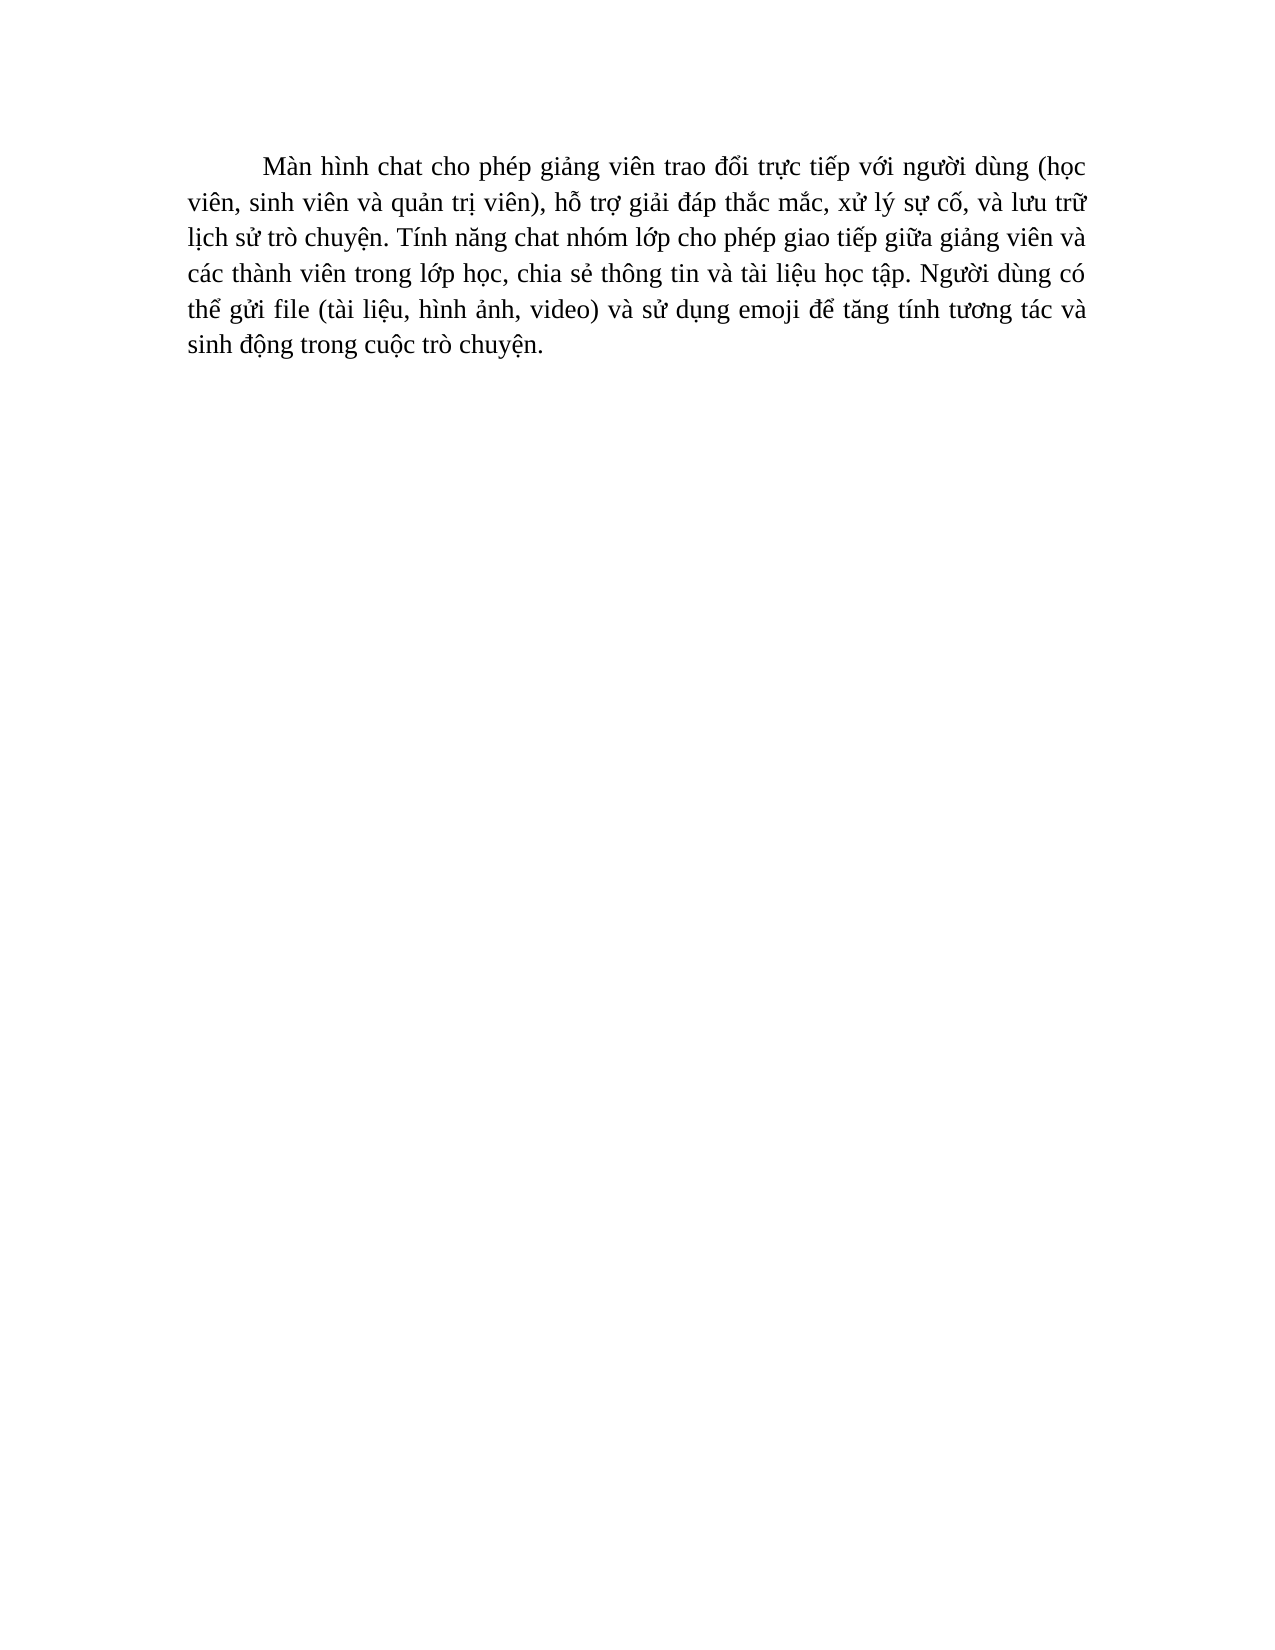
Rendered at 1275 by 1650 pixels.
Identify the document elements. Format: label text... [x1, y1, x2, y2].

text Màn hình chat cho phép giảng viên trao đổi trực tiếp với người dùng (học viên, sinh viên và quản trị viên), hỗ trợ giải đáp thắc mắc, xử lý sự cố, và lưu trữ lịch sử trò chuyện. Tính năng chat nhóm lớp cho phép giao tiếp giữa giảng viên và các thành viên trong lớp học, chia sẻ thông tin và tài liệu học tập. Người dùng có thể gửi file (tài liệu, hình ảnh, video) và sử dụng emoji để tăng tính tương tác và sinh động trong cuộc trò chuyện. [187, 150, 1087, 360]
